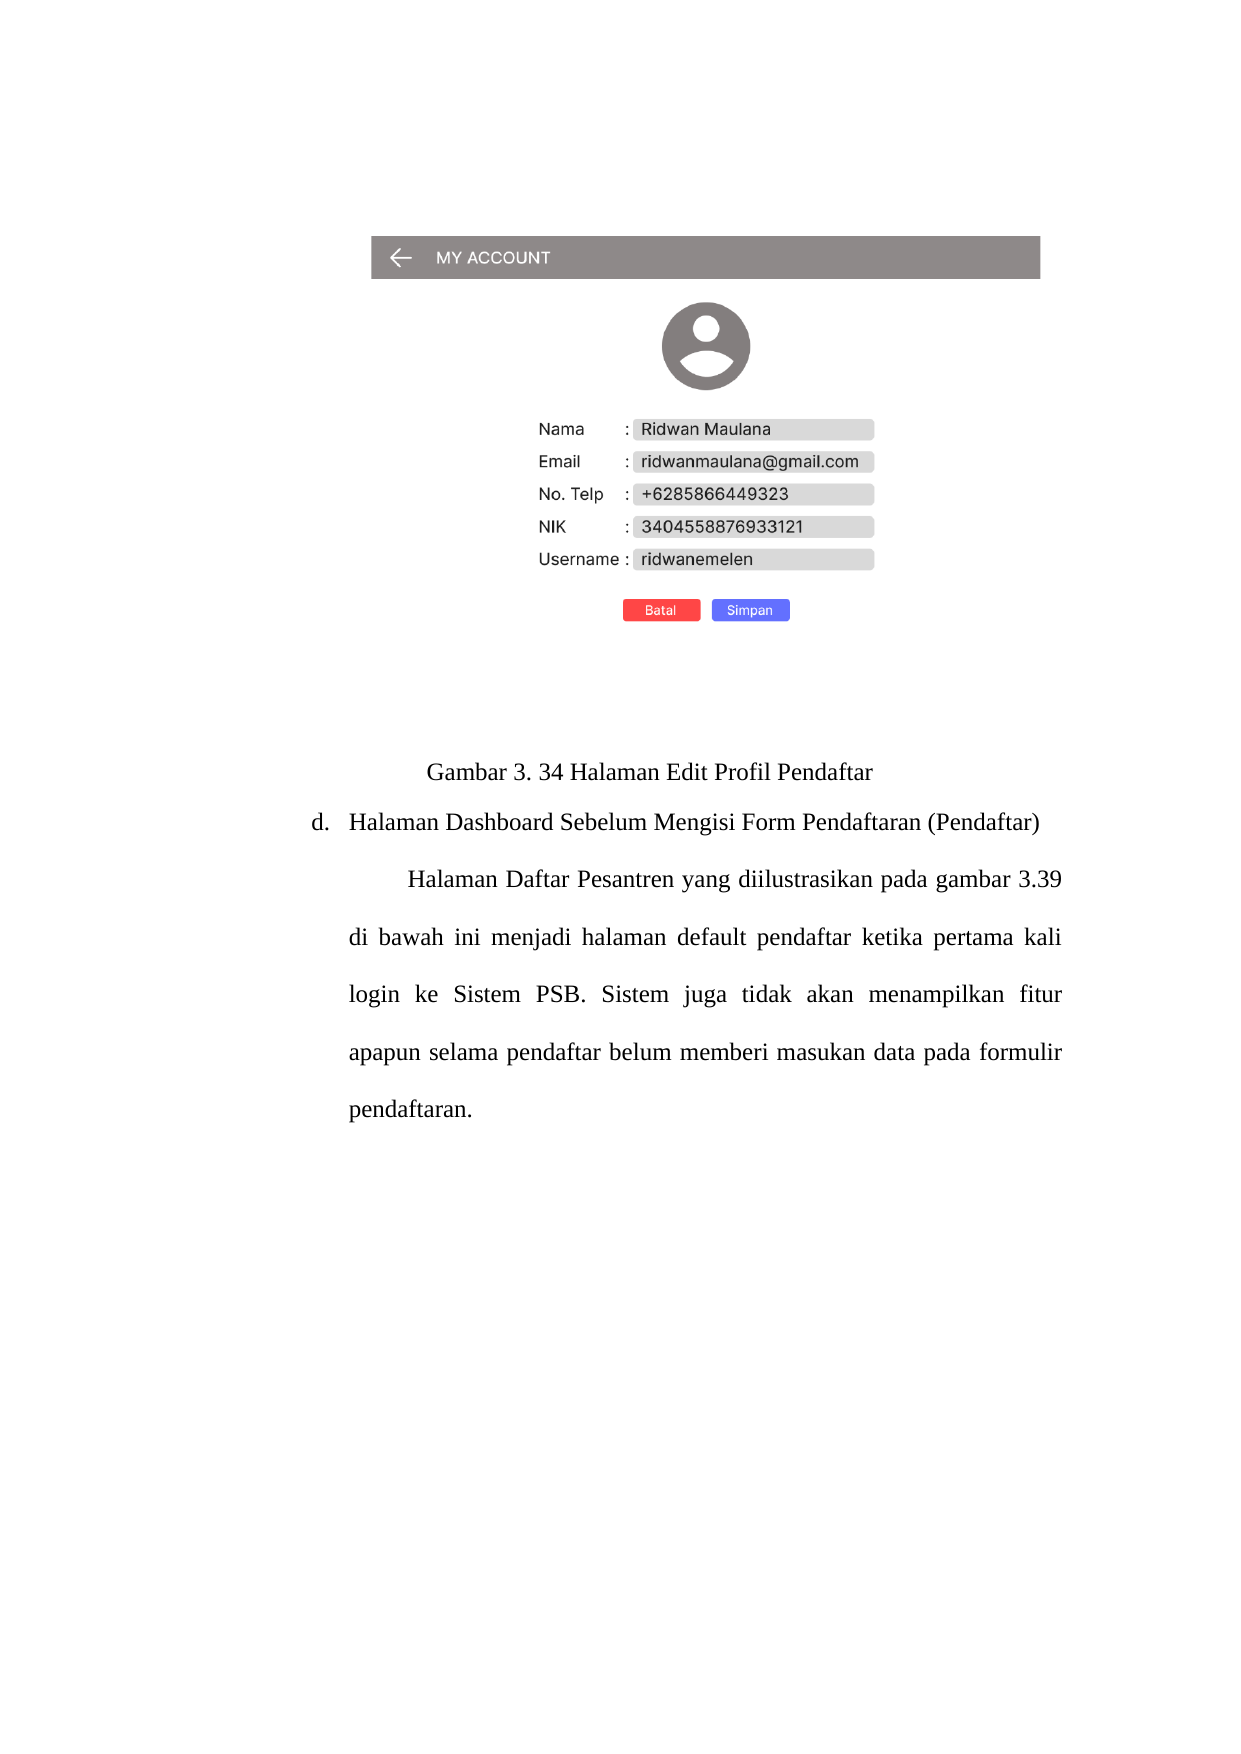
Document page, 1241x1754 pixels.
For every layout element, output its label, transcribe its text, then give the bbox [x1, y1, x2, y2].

list Halaman Daftar Pesantren yang diilustrasikan pada gambar 3.39 di bawah ini menjadi halaman default pendaftar ketika pertama kali login ke Sistem PSB. Sistem juga tidak akan menampilkan fitur apapun selama pendaftar belum memberi masukan data pada formulir pendaftaran. [348, 864, 1063, 1123]
list Halaman Dashboard Sebelum Mengisi Form Pendaftaran (Pendaftar) [311, 807, 1063, 836]
picture [371, 236, 1041, 712]
